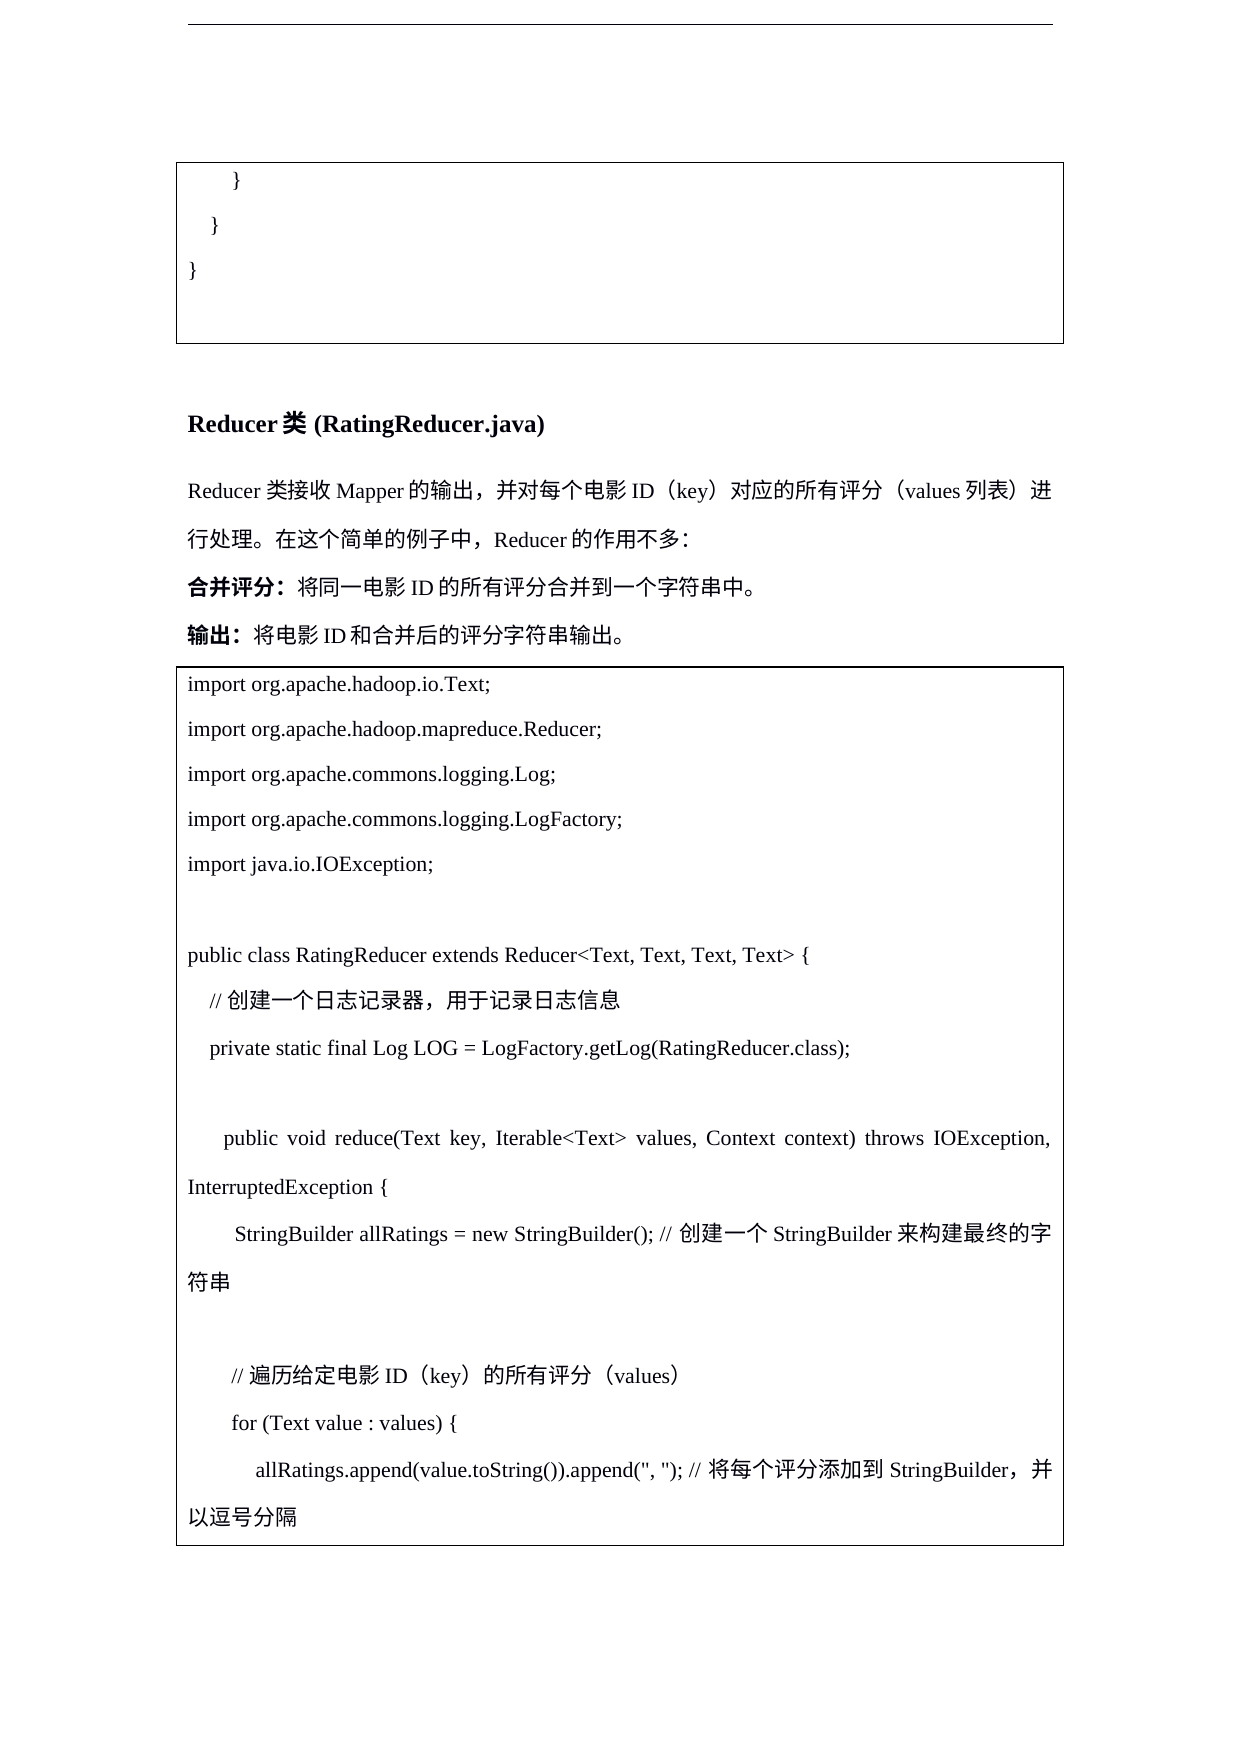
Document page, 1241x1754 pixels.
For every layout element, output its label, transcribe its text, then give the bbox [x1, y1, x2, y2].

list Reducer 类接收Mapper的输出，并对每个电影ID（key）对应的所有评分（values列表）进行处理。在这个简单的例子中，Reducer的作用不多： [187, 473, 1053, 554]
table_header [177, 668, 1063, 1545]
list 合并评分：将同一电影ID的所有评分合并到一个字符串中。 [187, 570, 1053, 602]
list Reducer类 (RatingReducer.java) [187, 389, 1053, 454]
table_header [177, 163, 1063, 343]
list 输出：将电影ID和合并后的评分字符串输出。 [187, 618, 1053, 651]
